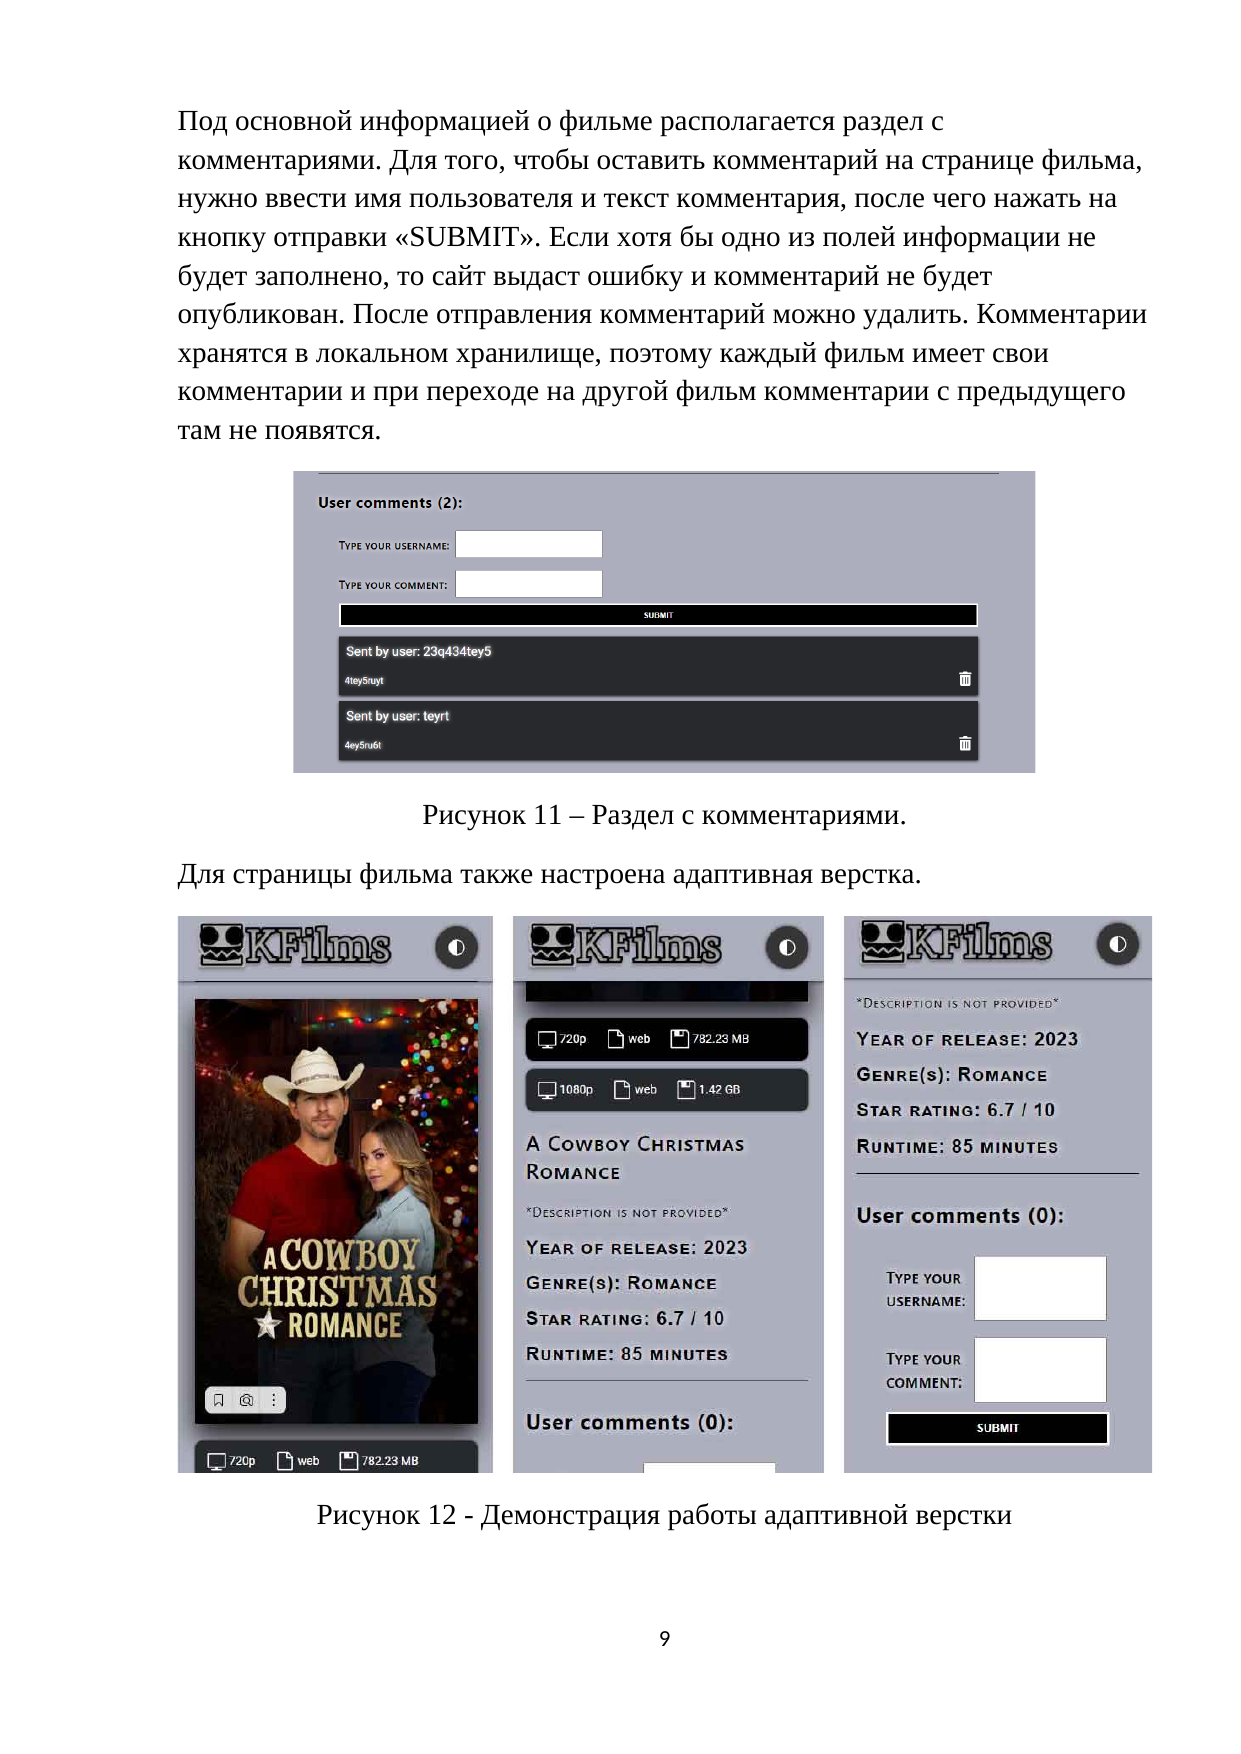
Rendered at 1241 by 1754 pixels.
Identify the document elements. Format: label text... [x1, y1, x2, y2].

picture [293, 471, 1036, 773]
text Рисунок 12 - Демонстрация работы адаптивной верстки [177, 1497, 1152, 1531]
text Рисунок 11 – Раздел с комментариями. [177, 797, 1152, 831]
text Для страницы фильма также настроена адаптивная верстка. [177, 857, 1152, 890]
text Под основной информацией о фильме располагается раздел с комментариями. Для того, чтобы оставить комментарий на странице фильма, нужно ввести имя пользователя и текст комментария, после чего нажать на кнопку отправки «SUBMIT». Если хотя бы одно из полей информации не будет заполнено, то сайт выдаст ошибку и комментарий не будет опубликован. После отправления комментарий можно удалить. Комментарии хранятся в локальном хранилище, поэтому каждый фильм имеет свои комментарии и при переходе на другой фильм комментарии с предыдущего там не появятся. [177, 103, 1152, 445]
picture [177, 916, 1153, 1473]
